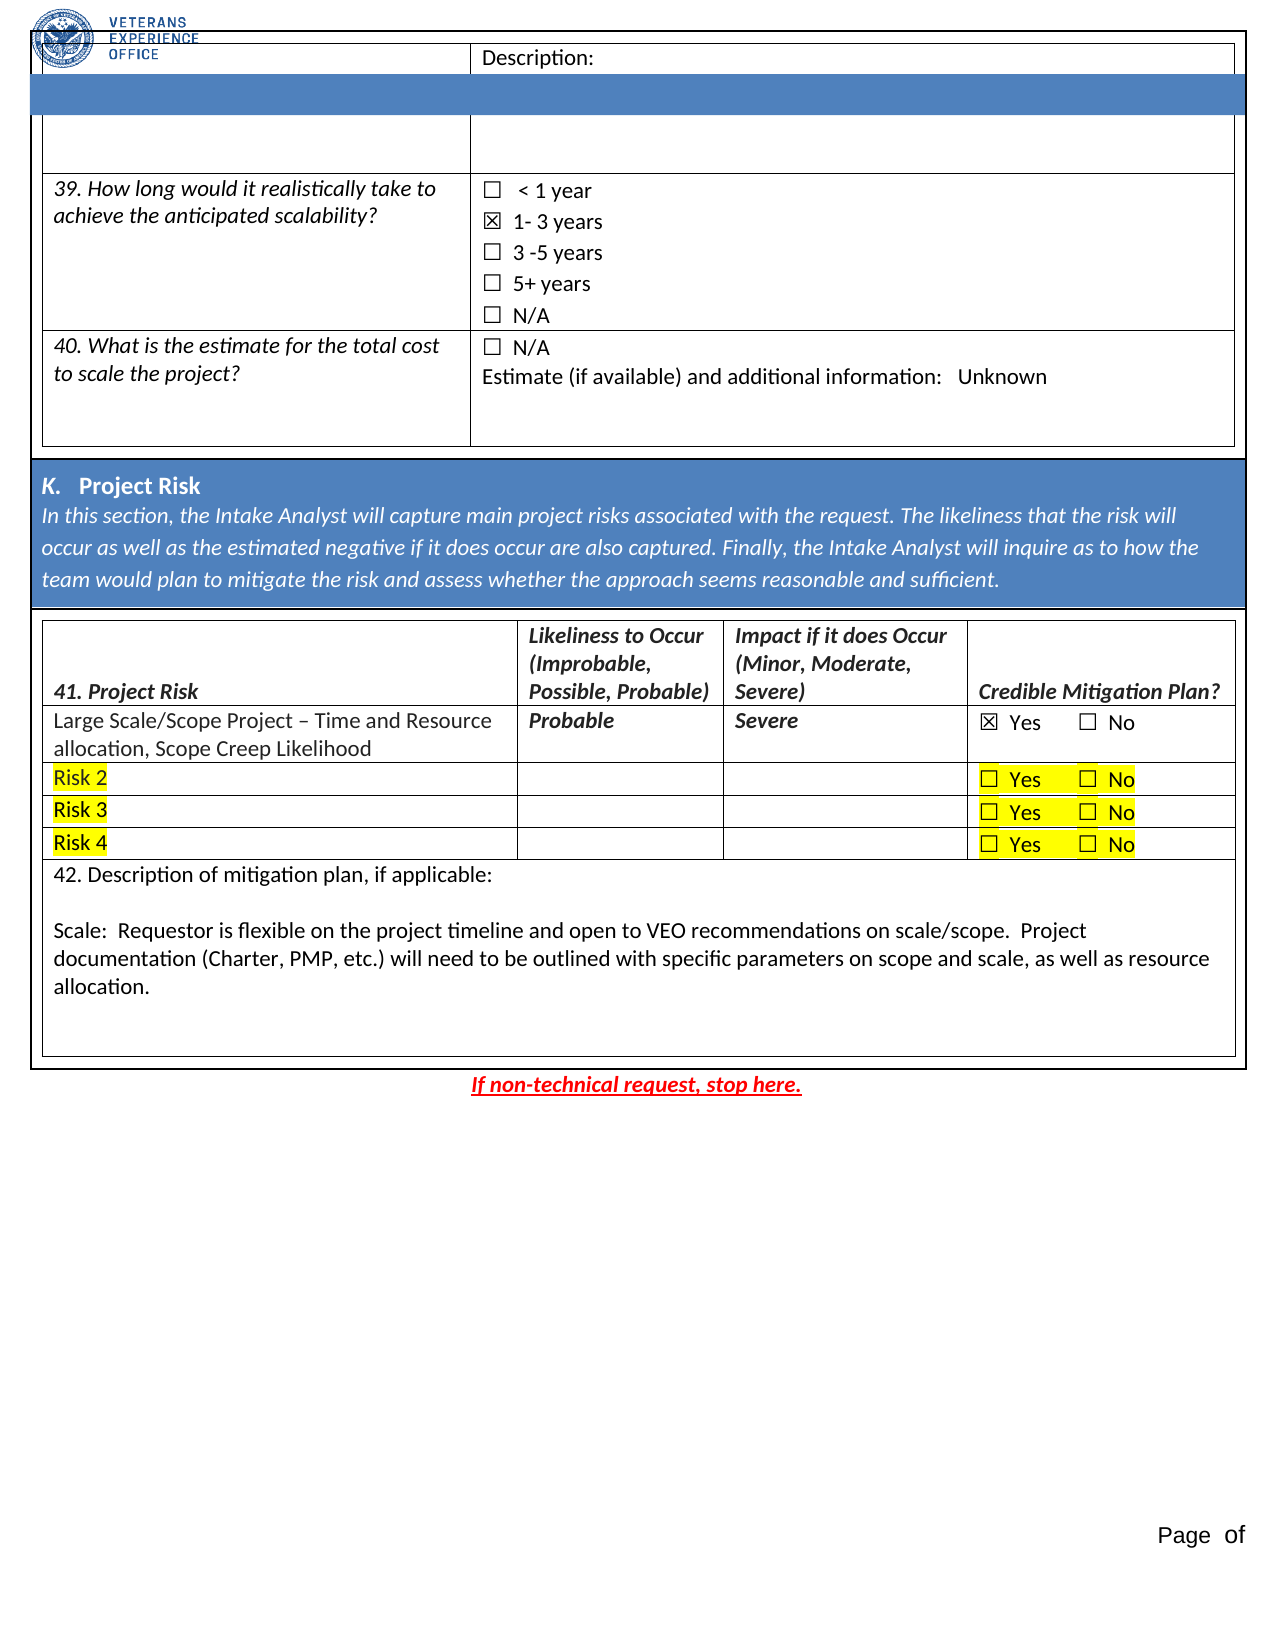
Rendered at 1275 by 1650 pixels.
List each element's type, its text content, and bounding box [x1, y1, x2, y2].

table_cell [32, 116, 1245, 458]
table_cell [32, 610, 1245, 1068]
table_cell Project Risk In this section, the Intake Analyst will capture main project risks associated with the request. The likeliness that the risk will occur as well as the estimated negative if it does occur are also captured. Finally, the Intake Analyst will inquire as to how the team would plan to mitigate the risk and assess whether the approach seems reasonable and sufficient. [32, 460, 1245, 607]
picture [30, 7, 201, 30]
table_cell [32, 32, 1245, 74]
text If non-technical request, stop here. [30, 1070, 1245, 1098]
